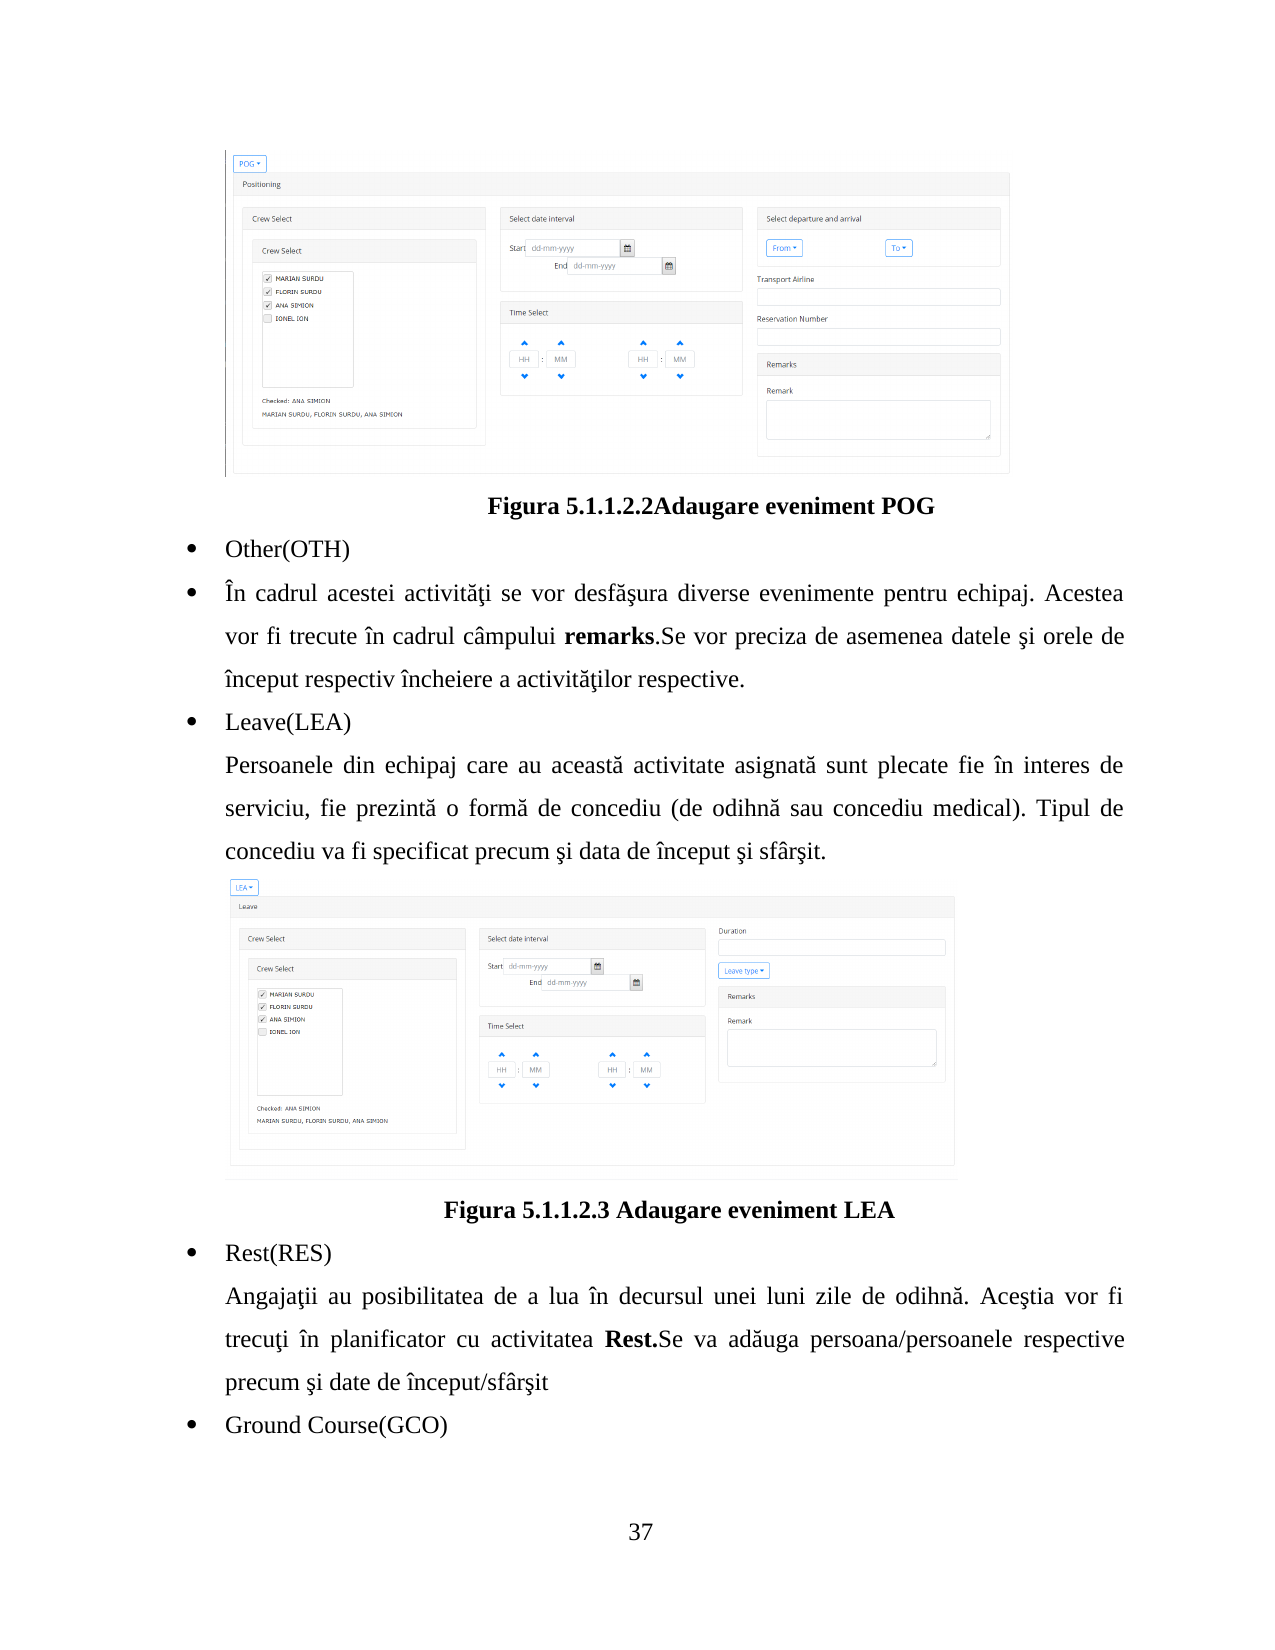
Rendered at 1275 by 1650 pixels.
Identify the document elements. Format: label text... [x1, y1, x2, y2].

picture [225, 150, 1013, 477]
list În cadrul acestei activităţi se vor desfăşura diverse evenimente pentru echipaj. Acestea vor fi trecute în cadrul câmpului remarks.Se vor preciza de asemenea datele şi orele de început respectiv încheiere a activităţilor respective. [187, 578, 1125, 693]
list Rest(RES) [187, 1238, 1125, 1267]
list Angajaţii au posibilitatea de a lua în decursul unei luni zile de odihnă. Aceştia vor fi trecuţi în planificator cu activitatea Rest.Se va adăuga persoana/persoanele respective precum şi date de început/sfârşit [225, 1281, 1125, 1396]
list Figura 5.1.1.2.3 Adaugare eveniment LEA [225, 1195, 1125, 1224]
list Persoanele din echipaj care au această activitate asignată sunt plecate fie în interes de serviciu, fie prezintă o formă de concediu (de odihnă sau concediu medical). Tipul de concediu va fi specificat precum şi data de început şi sfârşit. [225, 750, 1125, 865]
list Figura 5.1.1.2.2Adaugare eveniment POG [225, 491, 1125, 520]
list Other(OTH) [187, 534, 1125, 563]
picture [225, 879, 958, 1181]
list Ground Course(GCO) [187, 1411, 1125, 1439]
list Leave(LEA) [187, 707, 1125, 736]
